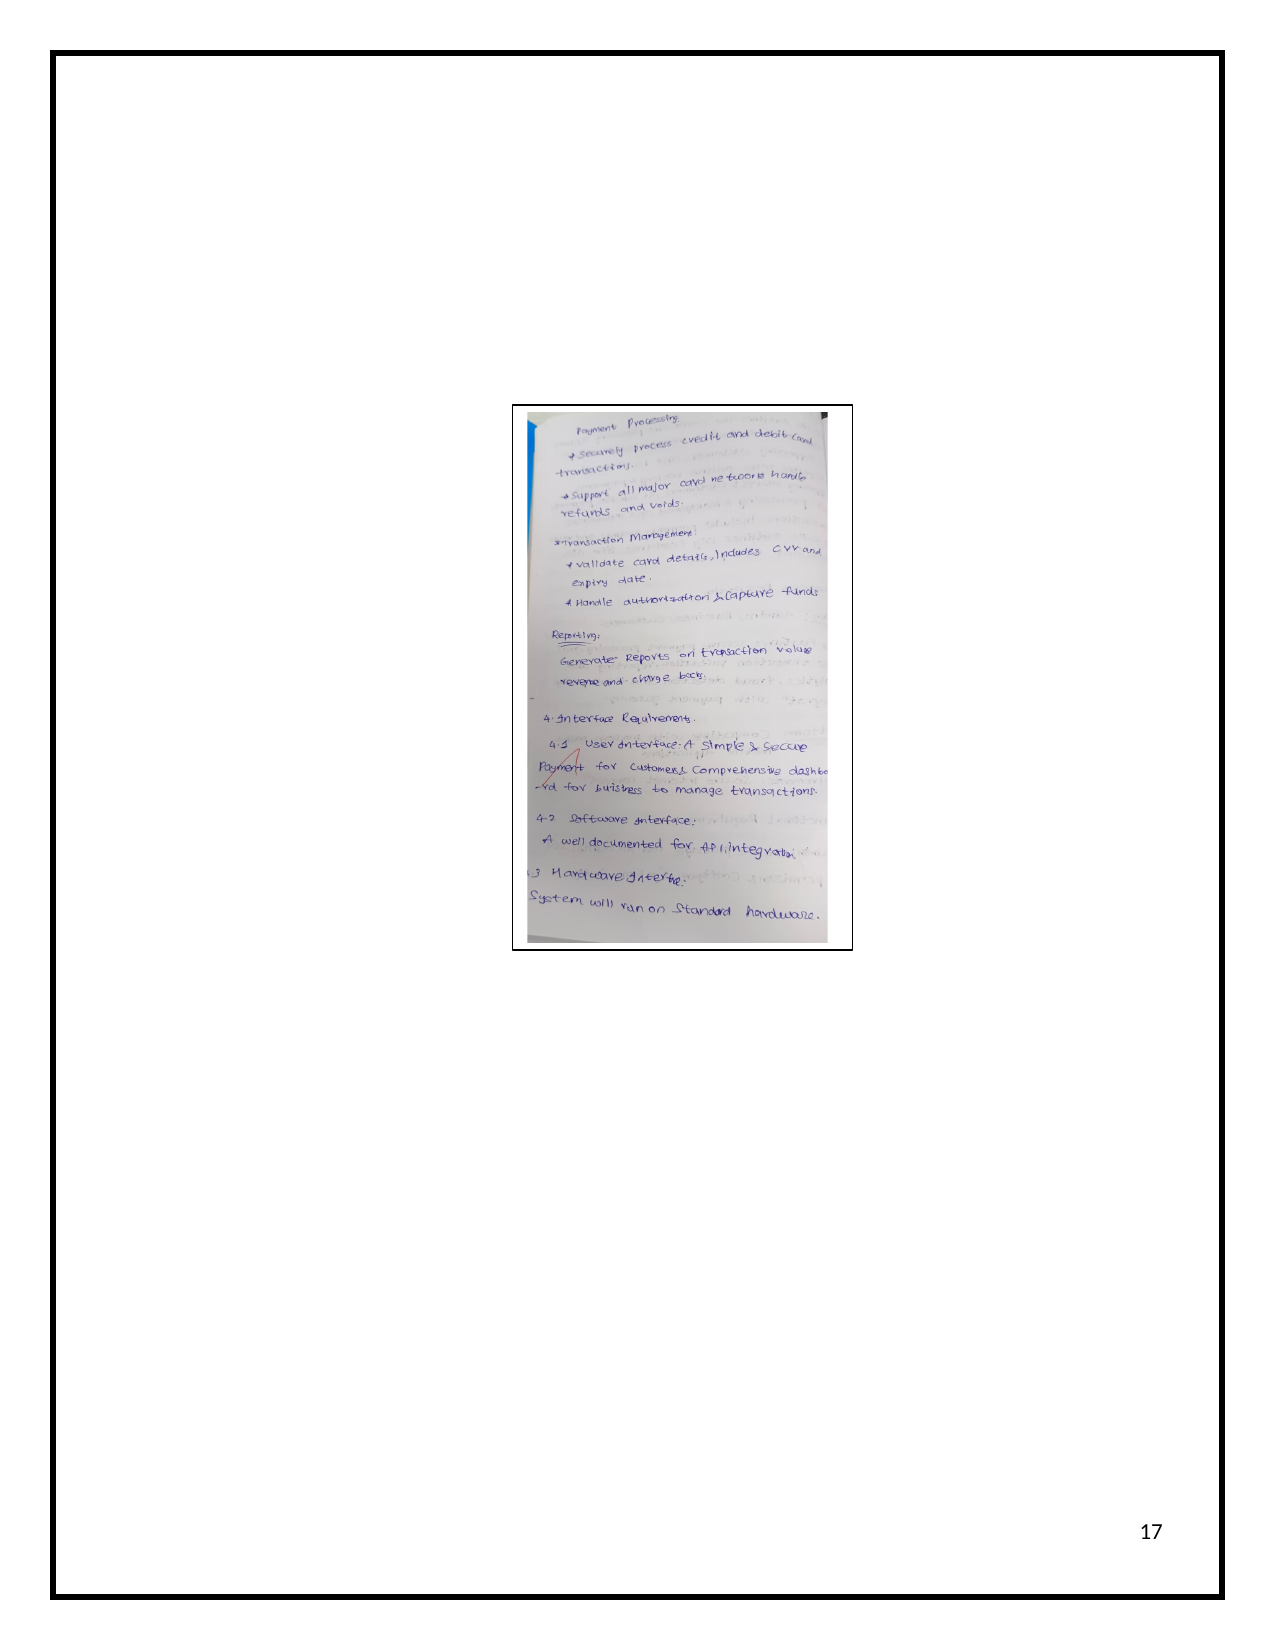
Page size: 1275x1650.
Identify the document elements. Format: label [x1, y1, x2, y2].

picture [527, 412, 828, 943]
